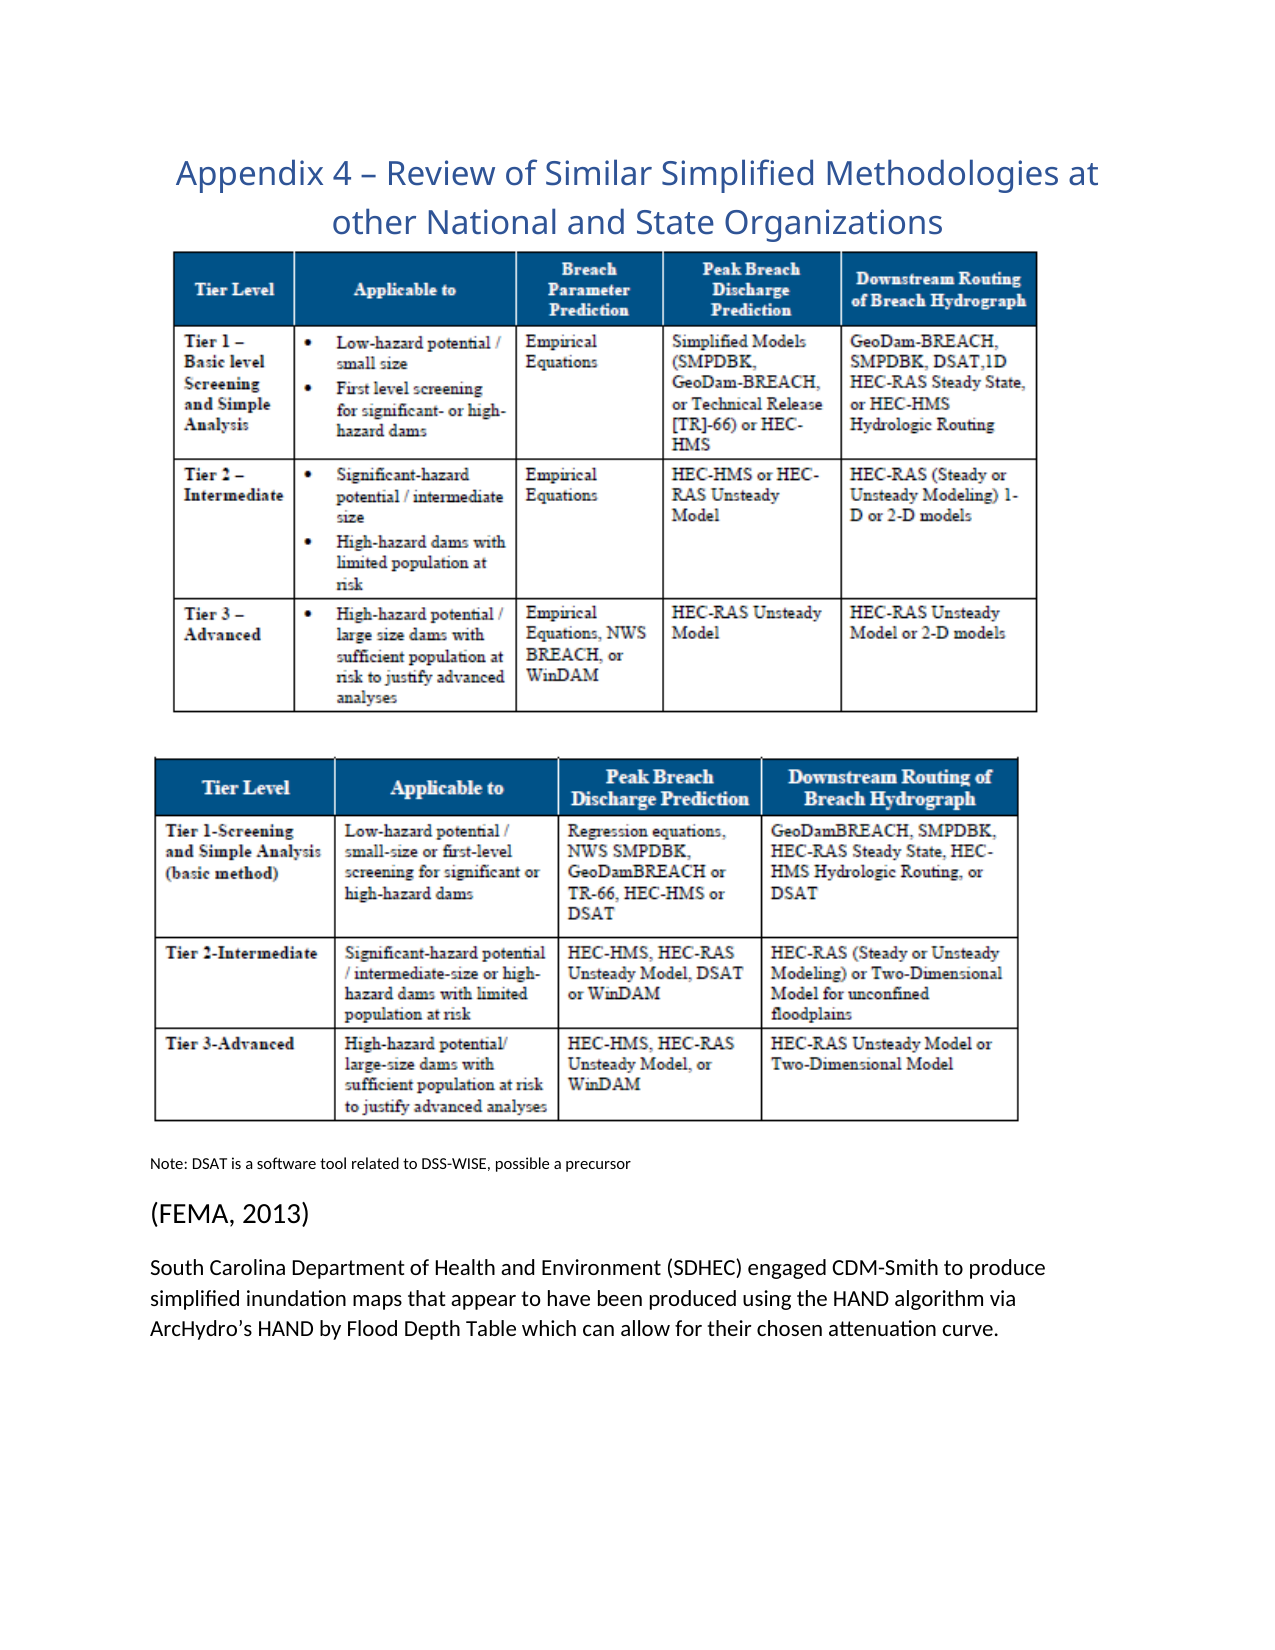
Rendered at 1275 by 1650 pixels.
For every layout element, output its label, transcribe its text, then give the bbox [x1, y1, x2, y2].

text Note: DSAT is a software tool related to DSS-WISE, possible a precursor [150, 1153, 1125, 1173]
subtitle Appendix 4 – Review of Similar Simplified Methodologies at other National and State Organizations [150, 150, 1125, 244]
picture [150, 754, 1033, 1131]
text South Carolina Department of Health and Environment (SDHEC) engaged CDM-Smith to produce simplified inundation maps that appear to have been produced using the HAND algorithm via ArcHydro’s HAND by Flood Depth Table which can allow for their chosen attenuation curve. [150, 1253, 1125, 1342]
text (FEMA, 2013) [150, 1195, 1125, 1231]
picture [150, 247, 1047, 733]
